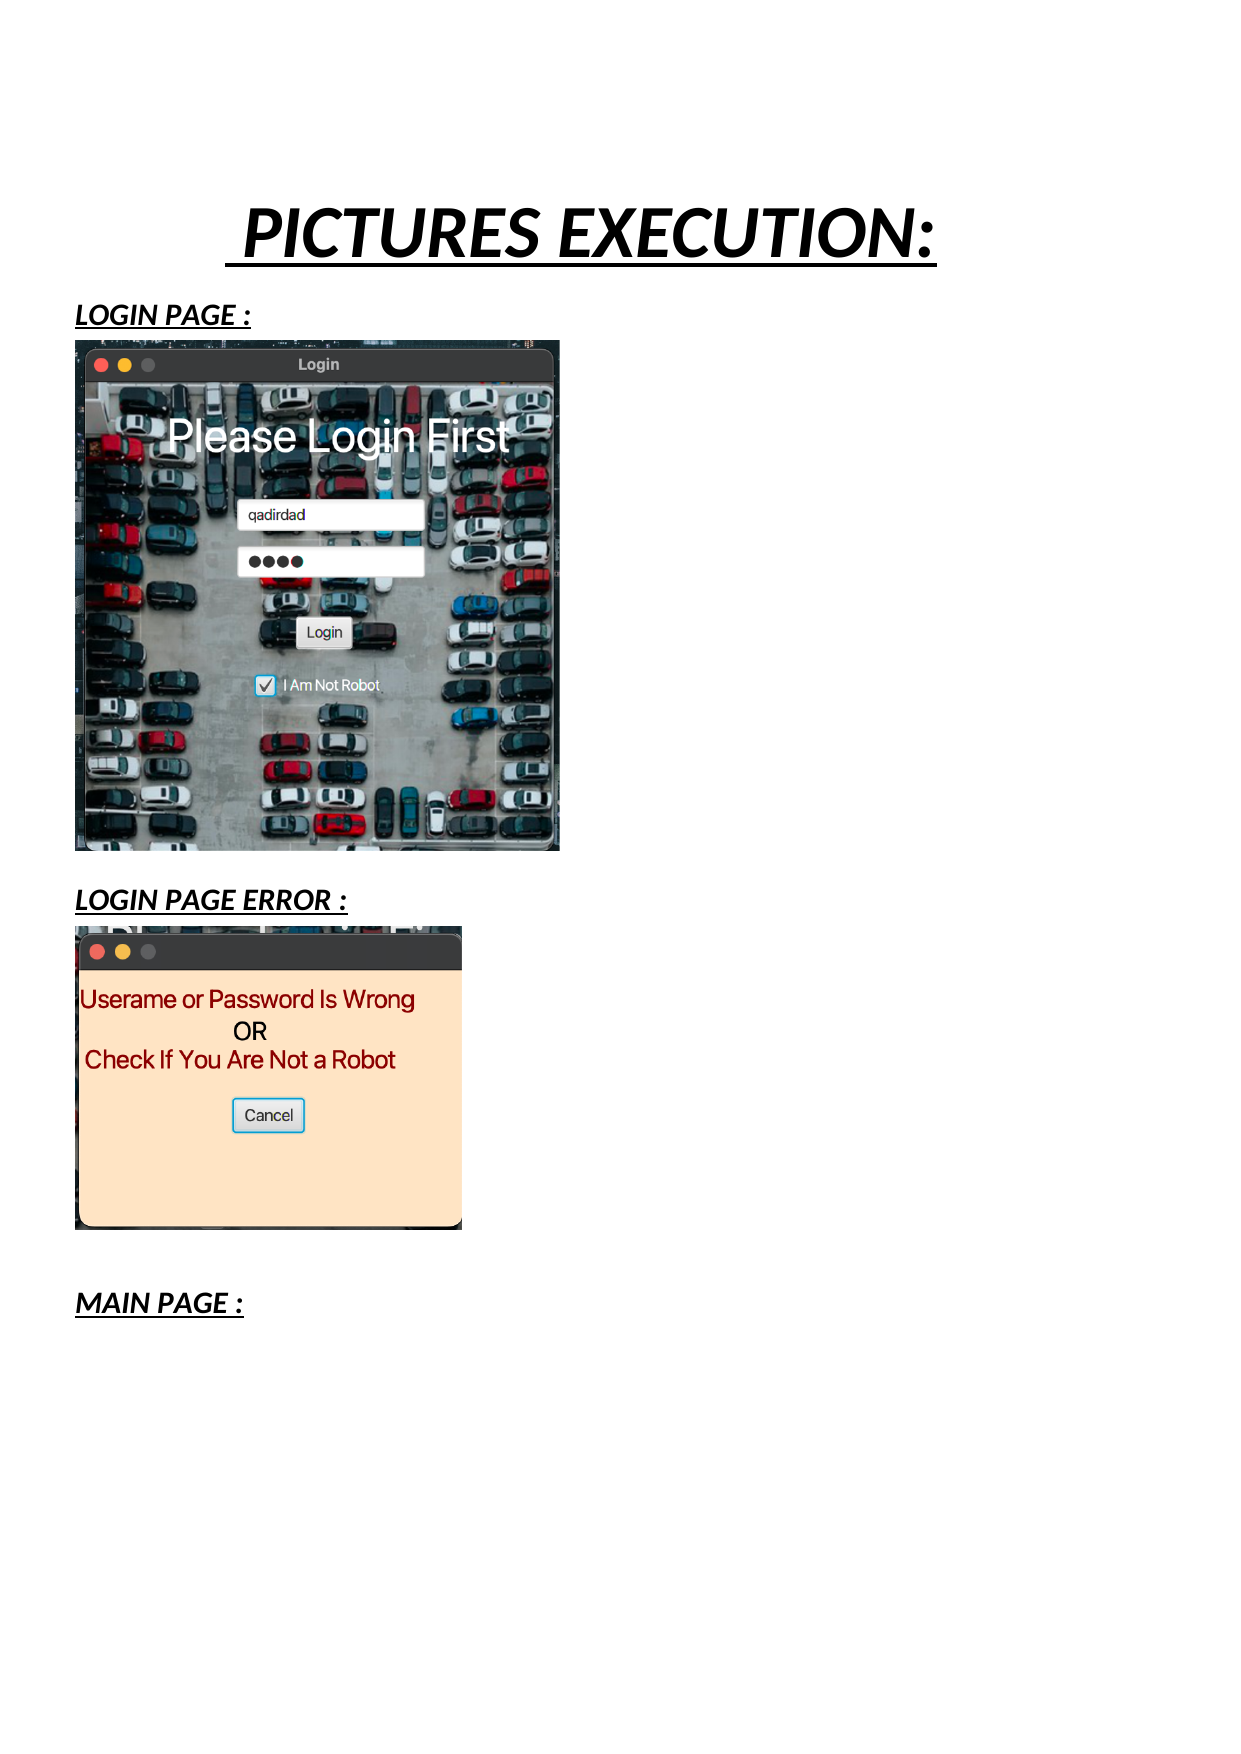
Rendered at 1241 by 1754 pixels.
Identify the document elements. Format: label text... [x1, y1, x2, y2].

text MAIN PAGE : [75, 1283, 1165, 1321]
picture [75, 926, 462, 1230]
picture [75, 340, 560, 851]
text LOGIN PAGE ERROR : [75, 880, 1165, 918]
text LOGIN PAGE : [75, 294, 1165, 333]
text PICTURES EXECUTION: [150, 185, 1165, 276]
